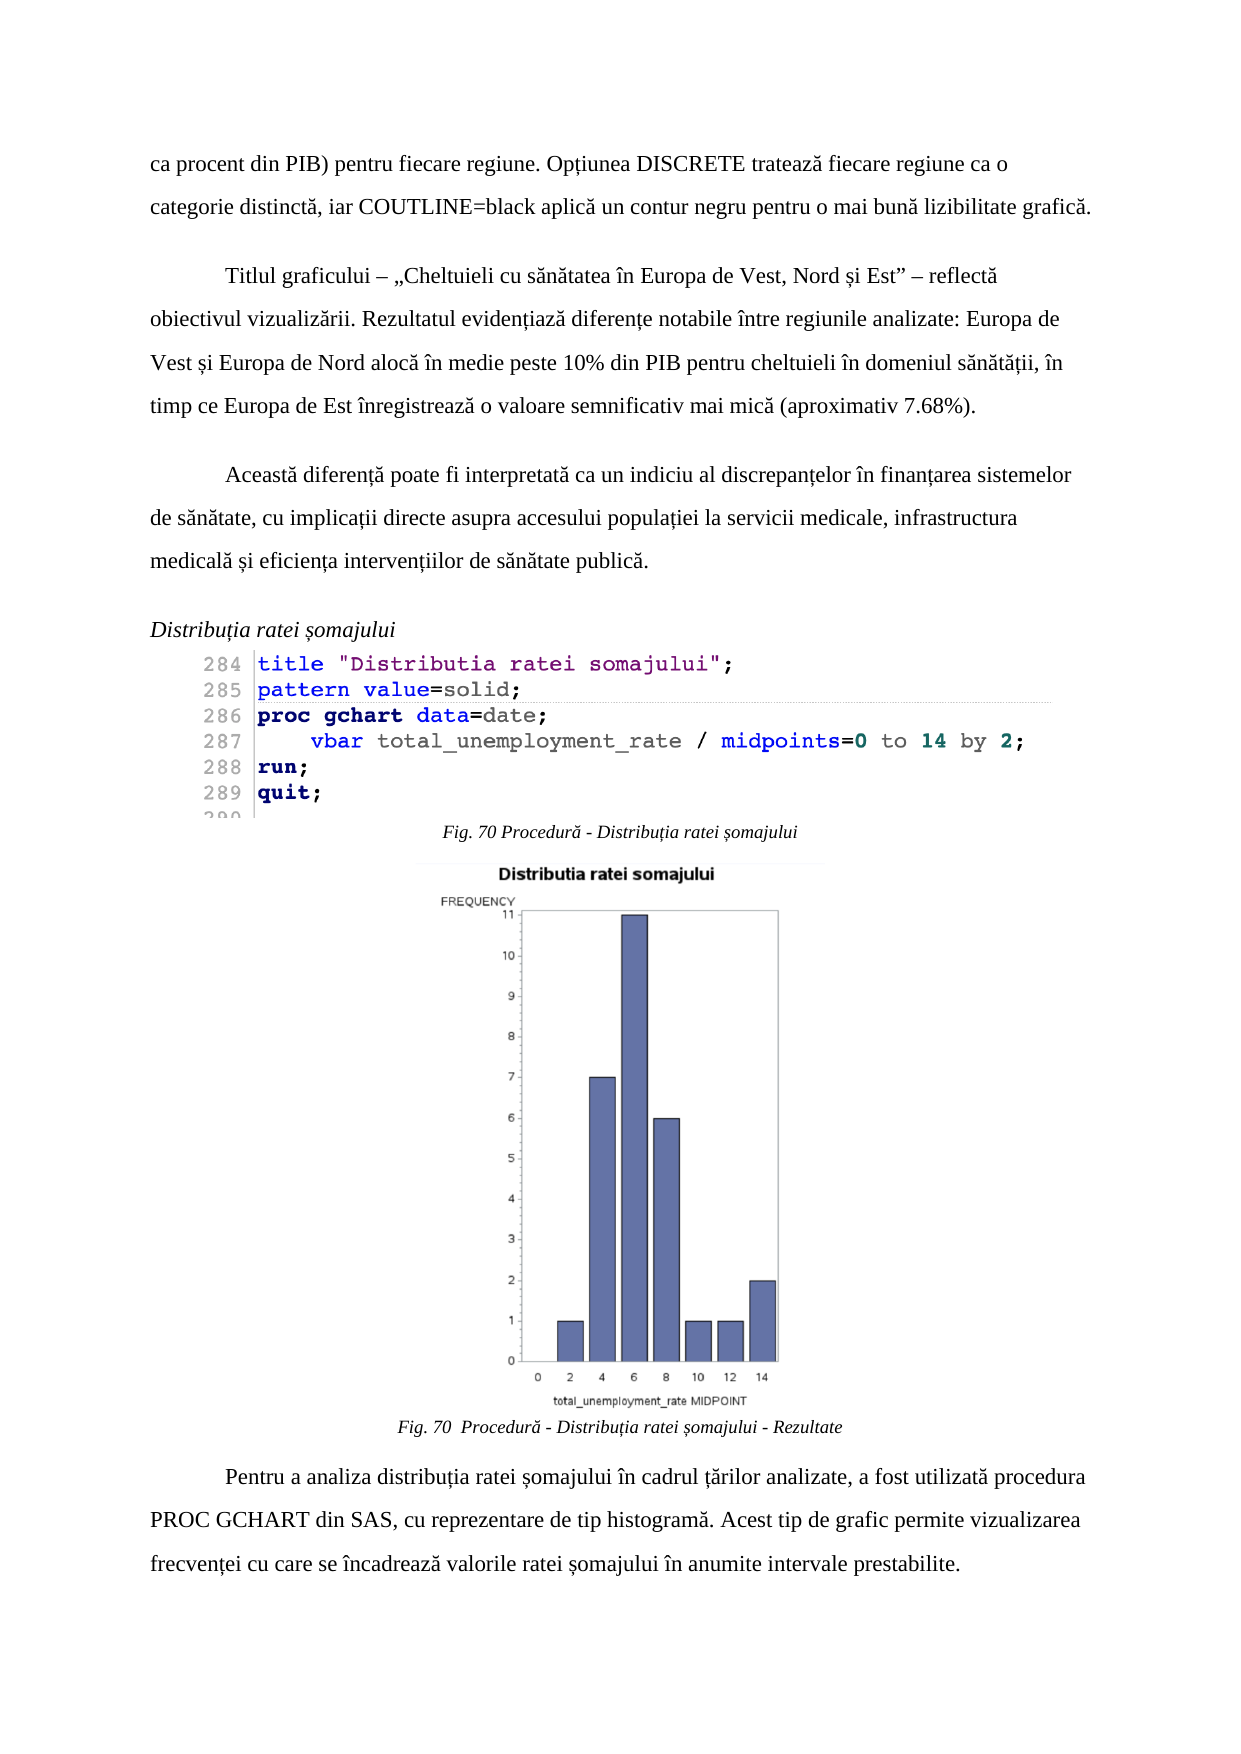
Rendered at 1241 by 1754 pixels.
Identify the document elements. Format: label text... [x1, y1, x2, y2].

text Această diferență poate fi interpretată ca un indiciu al discrepanțelor în finanțarea sistemelor de sănătate, cu implicații directe asupra accesului populației la servicii medicale, infrastructura medicală și eficiența intervențiilor de sănătate publică. [150, 461, 1094, 574]
text Fig. 70 Procedură - Distribuția ratei șomajului [150, 821, 1090, 843]
text Pentru a analiza distribuția ratei șomajului în cadrul țărilor analizate, a fost utilizată procedura PROC GCHART din SAS, cu reprezentare de tip histogramă. Acest tip de grafic permite vizualizarea frecvenței cu care se încadrează valorile ratei șomajului în anumite intervale prestabilite. [150, 1463, 1094, 1576]
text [150, 150, 1094, 220]
text Titlul graficului – „Cheltuieli cu sănătatea în Europa de Vest, Nord și Est” – reflectă obiectivul vizualizării. Rezultatul evidențiază diferențe notabile între regiunile analizate: Europa de Vest și Europa de Nord alocă în medie peste 10% din PIB pentru cheltuieli în domeniul sănătății, în timp ce Europa de Est înregistrează o valoare semnificativ mai mică (aproximativ 7.68%). [150, 262, 1094, 418]
text Fig. 70 Procedură - Distribuția ratei șomajului - Rezultate [150, 1416, 1090, 1438]
picture [187, 650, 1053, 818]
subtitle Distribuția ratei șomajului [150, 616, 1090, 642]
picture [415, 863, 825, 1413]
